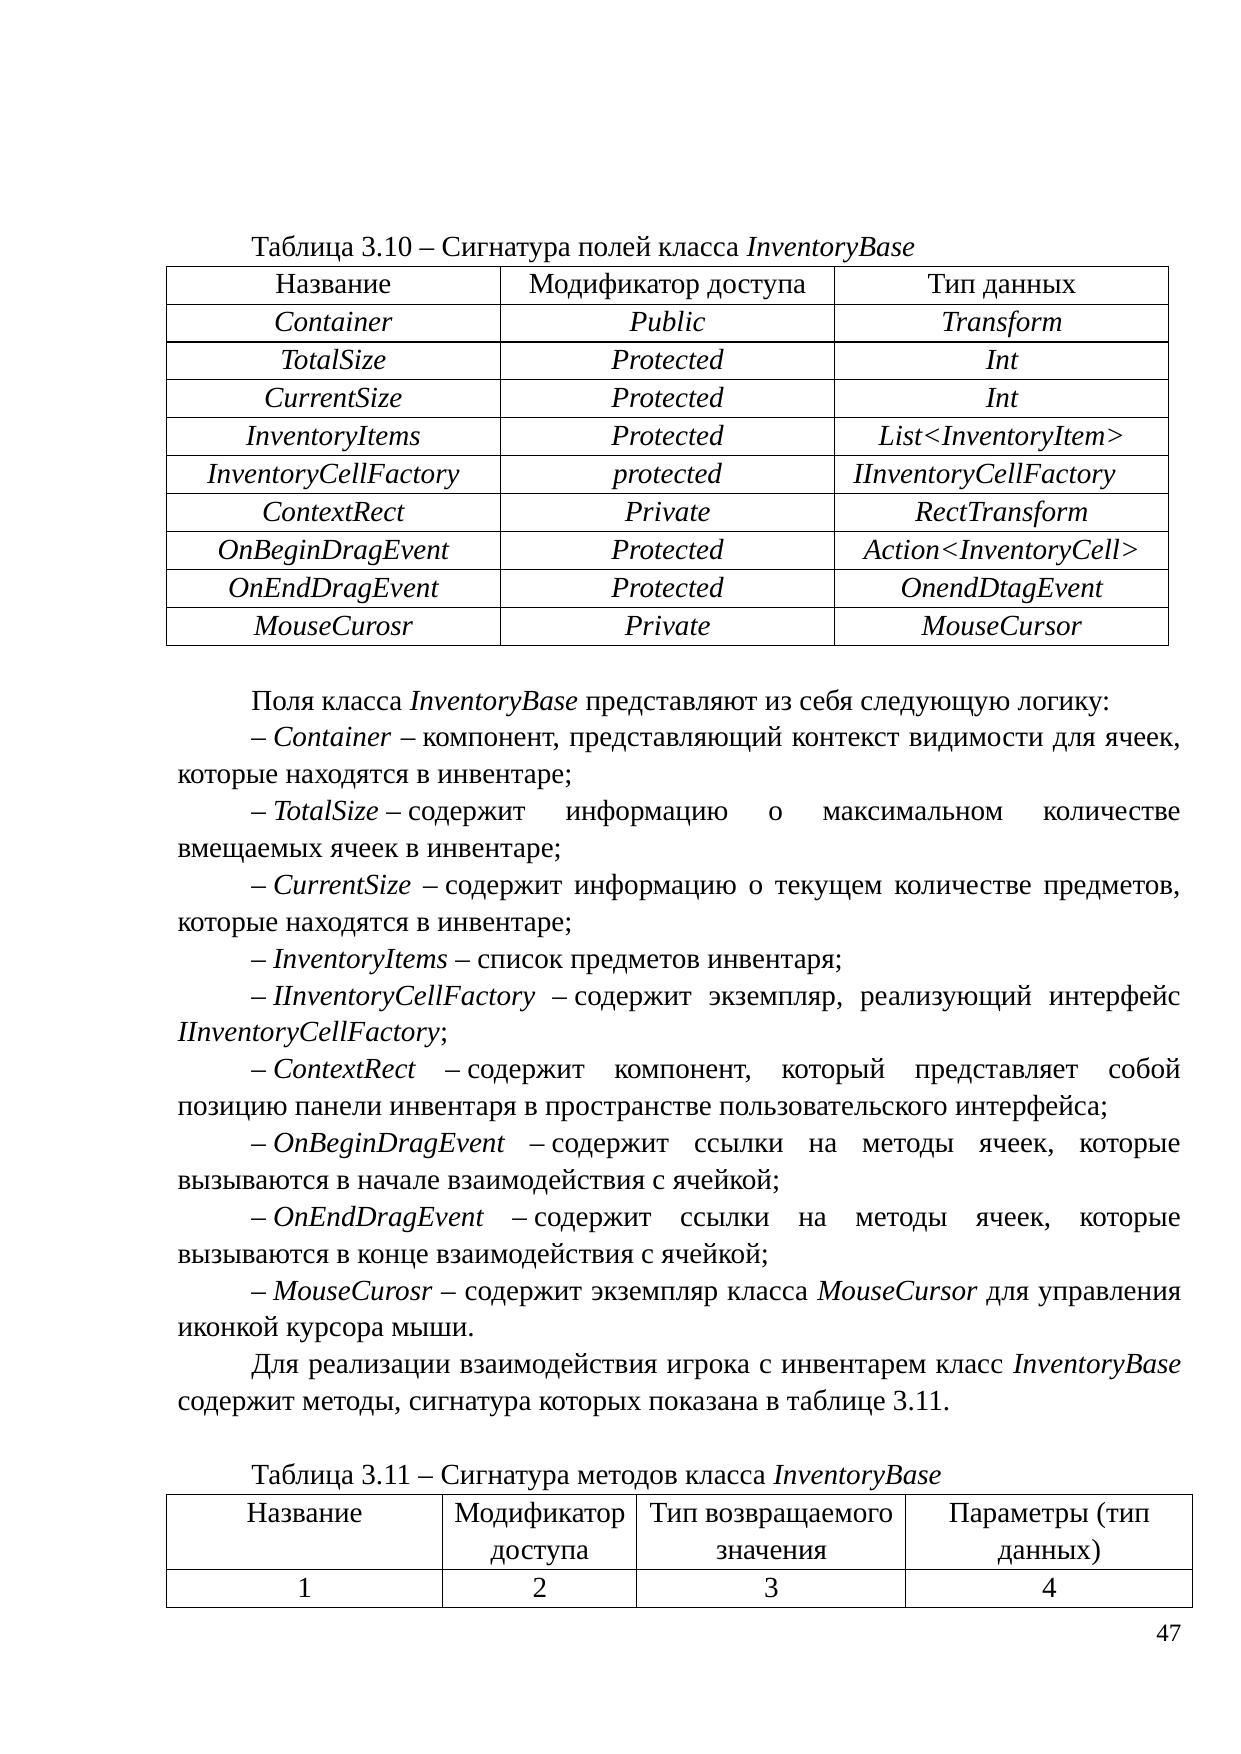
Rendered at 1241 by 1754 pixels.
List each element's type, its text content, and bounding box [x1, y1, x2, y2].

text Таблица 3.10 – Сигнатура полей класса InventoryBase [177, 229, 1181, 262]
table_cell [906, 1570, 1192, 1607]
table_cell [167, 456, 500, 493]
text – IInventoryCellFactory – содержит экземпляр, реализующий интерфейс IInventoryCellFactory; [177, 978, 1181, 1048]
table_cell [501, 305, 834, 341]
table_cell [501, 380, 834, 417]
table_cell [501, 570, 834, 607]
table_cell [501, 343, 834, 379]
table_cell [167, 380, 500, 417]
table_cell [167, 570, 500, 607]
text Таблица 3.11 – Сигнатура методов класса InventoryBase [177, 1457, 1181, 1491]
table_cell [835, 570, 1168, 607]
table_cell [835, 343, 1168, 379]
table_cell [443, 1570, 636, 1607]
text – Container – компонент, представляющий контекст видимости для ячеек, которые находятся в инвентаре; [177, 719, 1181, 790]
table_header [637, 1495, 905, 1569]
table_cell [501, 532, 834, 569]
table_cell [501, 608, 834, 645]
text – OnBeginDragEvent – содержит ссылки на методы ячеек, которые вызываются в начале взаимодействия с ячейкой; [177, 1125, 1181, 1196]
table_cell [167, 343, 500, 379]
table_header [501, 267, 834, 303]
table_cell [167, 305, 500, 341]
text – TotalSize – содержит информацию о максимальном количестве вмещаемых ячеек в инвентаре; [177, 793, 1181, 864]
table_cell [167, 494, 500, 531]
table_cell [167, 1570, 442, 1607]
text – ContextRect – содержит компонент, который представляет собой позицию панели инвентаря в пространстве пользовательского интерфейса; [177, 1051, 1181, 1122]
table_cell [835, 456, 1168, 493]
text Для реализации взаимодействия игрока с инвентарем класс InventoryBase содержит методы, сигнатура которых показана в таблице 3.11. [177, 1346, 1181, 1417]
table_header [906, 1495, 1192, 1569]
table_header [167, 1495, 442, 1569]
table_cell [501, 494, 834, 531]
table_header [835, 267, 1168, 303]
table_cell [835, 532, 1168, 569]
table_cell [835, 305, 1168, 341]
text – OnEndDragEvent – содержит ссылки на методы ячеек, которые вызываются в конце взаимодействия с ячейкой; [177, 1199, 1181, 1269]
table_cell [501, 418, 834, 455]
text – InventoryItems – список предметов инвентаря; [177, 941, 1181, 974]
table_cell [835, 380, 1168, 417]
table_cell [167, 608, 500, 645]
text – MouseCurosr – содержит экземпляр класса MouseCursor для управления иконкой курсора мыши. [177, 1273, 1181, 1343]
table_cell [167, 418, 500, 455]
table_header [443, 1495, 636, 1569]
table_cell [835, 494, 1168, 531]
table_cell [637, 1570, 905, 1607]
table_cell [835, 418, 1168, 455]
text Поля класса InventoryBase представляют из себя следующую логику: [177, 683, 1181, 716]
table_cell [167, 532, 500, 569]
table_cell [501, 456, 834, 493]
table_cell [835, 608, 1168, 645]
text – CurrentSize – содержит информацию о текущем количестве предметов, которые находятся в инвентаре; [177, 867, 1181, 937]
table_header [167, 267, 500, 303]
